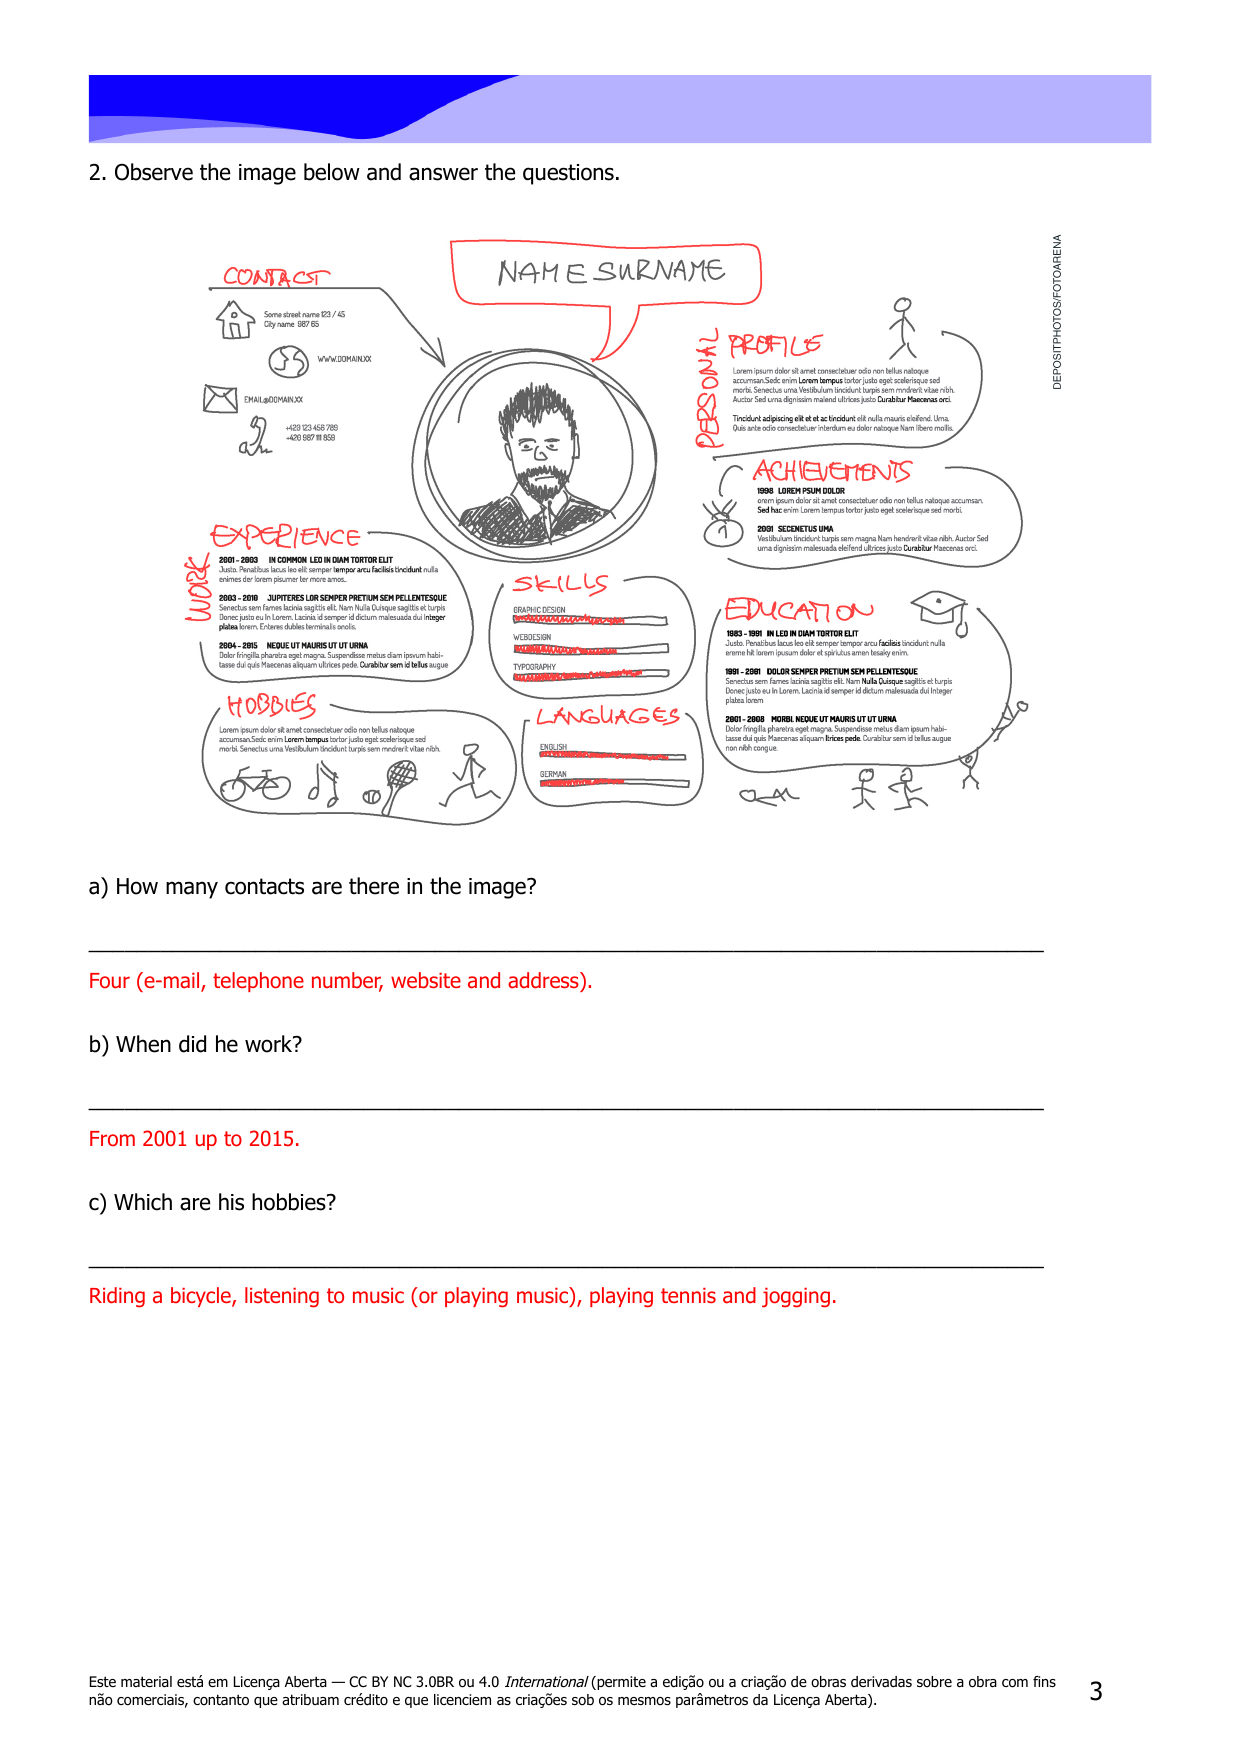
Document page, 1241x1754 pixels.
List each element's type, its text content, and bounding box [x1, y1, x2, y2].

text ________________________________________________________________________________ [89, 1218, 1152, 1277]
text Riding a bicycle, listening to music (or playing music), playing tennis and jogging. [89, 1283, 1152, 1308]
text b) When did he work? [89, 1031, 1152, 1057]
text Four (e-mail, telephone number, website and address). [89, 967, 1152, 992]
picture [174, 223, 1066, 835]
text c) Which are his hobbies? [89, 1189, 1152, 1215]
text From 2001 up to 2015. [89, 1125, 1152, 1150]
picture [88, 75, 1152, 156]
text 2. Observe the image below and answer the questions. [89, 159, 1152, 185]
text ________________________________________________________________________________ [89, 1060, 1152, 1119]
text ________________________________________________________________________________ [89, 902, 1152, 961]
text a) How many contacts are there in the image? [89, 873, 1152, 899]
